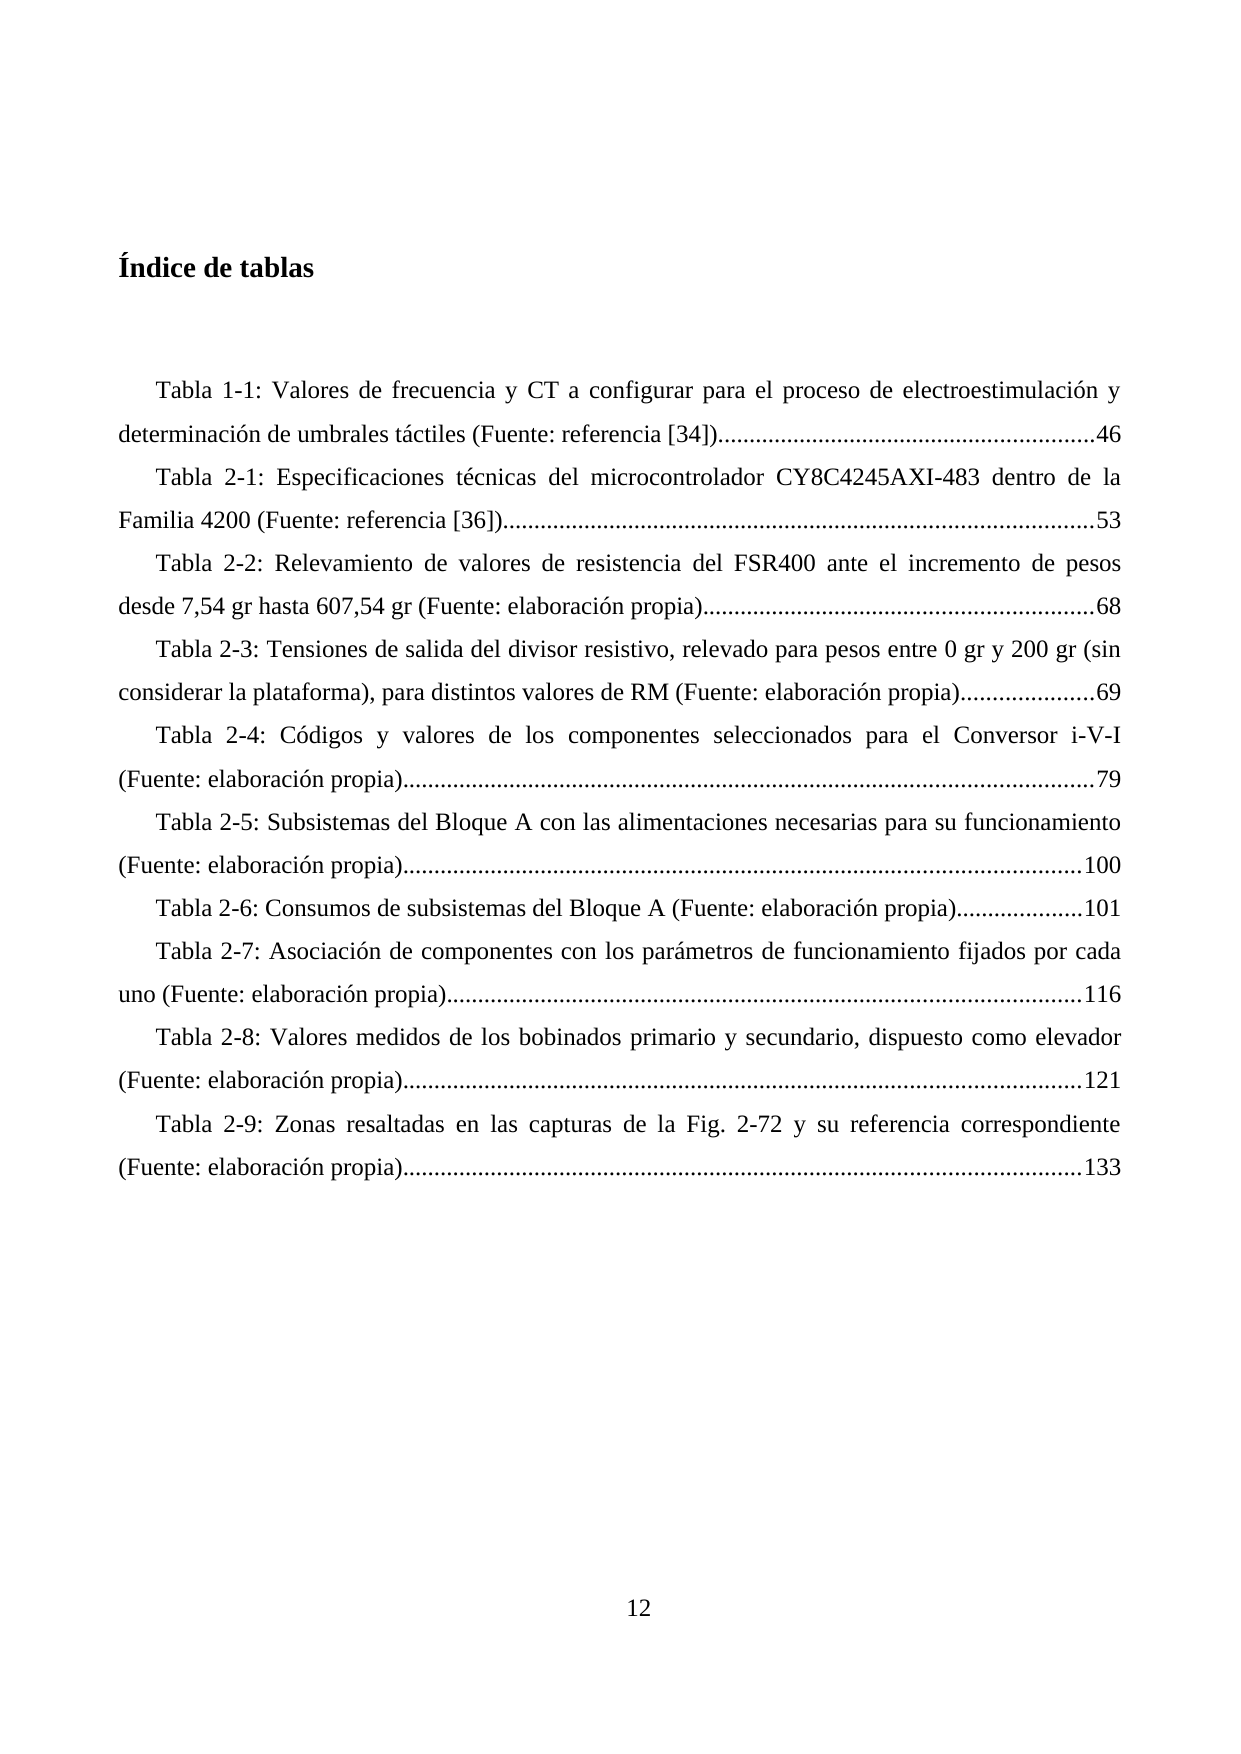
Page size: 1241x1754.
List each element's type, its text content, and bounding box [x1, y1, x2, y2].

text Tabla 2-3: Tensiones de salida del divisor resistivo, relevado para pesos entre 0 gr y 200 gr (sin considerar la plataforma), para distintos valores de RM (Fuente: elaboración propia). 69 [118, 634, 1122, 706]
subtitle Índice de tablas [118, 250, 1122, 284]
text Tabla 2-9: Zonas resaltadas en las capturas de la Fig. 2-72 y su referencia correspondiente (Fuente: elaboración propia). 133 [118, 1109, 1122, 1181]
text Tabla 2-8: Valores medidos de los bobinados primario y secundario, dispuesto como elevador (Fuente: elaboración propia). 121 [118, 1022, 1122, 1094]
text Tabla 2-5: Subsistemas del Bloque A con las alimentaciones necesarias para su funcionamiento (Fuente: elaboración propia). 100 [118, 807, 1122, 879]
text Tabla 1-1: Valores de frecuencia y CT a configurar para el proceso de electroestimulación y determinación de umbrales táctiles (Fuente: referencia [34]). 46 [118, 376, 1122, 447]
text Tabla 2-7: Asociación de componentes con los parámetros de funcionamiento fijados por cada uno (Fuente: elaboración propia). 116 [118, 936, 1122, 1008]
text Tabla 2-4: Códigos y valores de los componentes seleccionados para el Conversor i-V-I (Fuente: elaboración propia). 79 [118, 721, 1122, 792]
text Tabla 2-1: Especificaciones técnicas del microcontrolador CY8C4245AXI-483 dentro de la Familia 4200 (Fuente: referencia [36]). 53 [118, 462, 1122, 534]
text Tabla 2-6: Consumos de subsistemas del Bloque A (Fuente: elaboración propia). 101 [118, 893, 1122, 922]
text Tabla 2-2: Relevamiento de valores de resistencia del FSR400 ante el incremento de pesos desde 7,54 gr hasta 607,54 gr (Fuente: elaboración propia). 68 [118, 548, 1122, 620]
